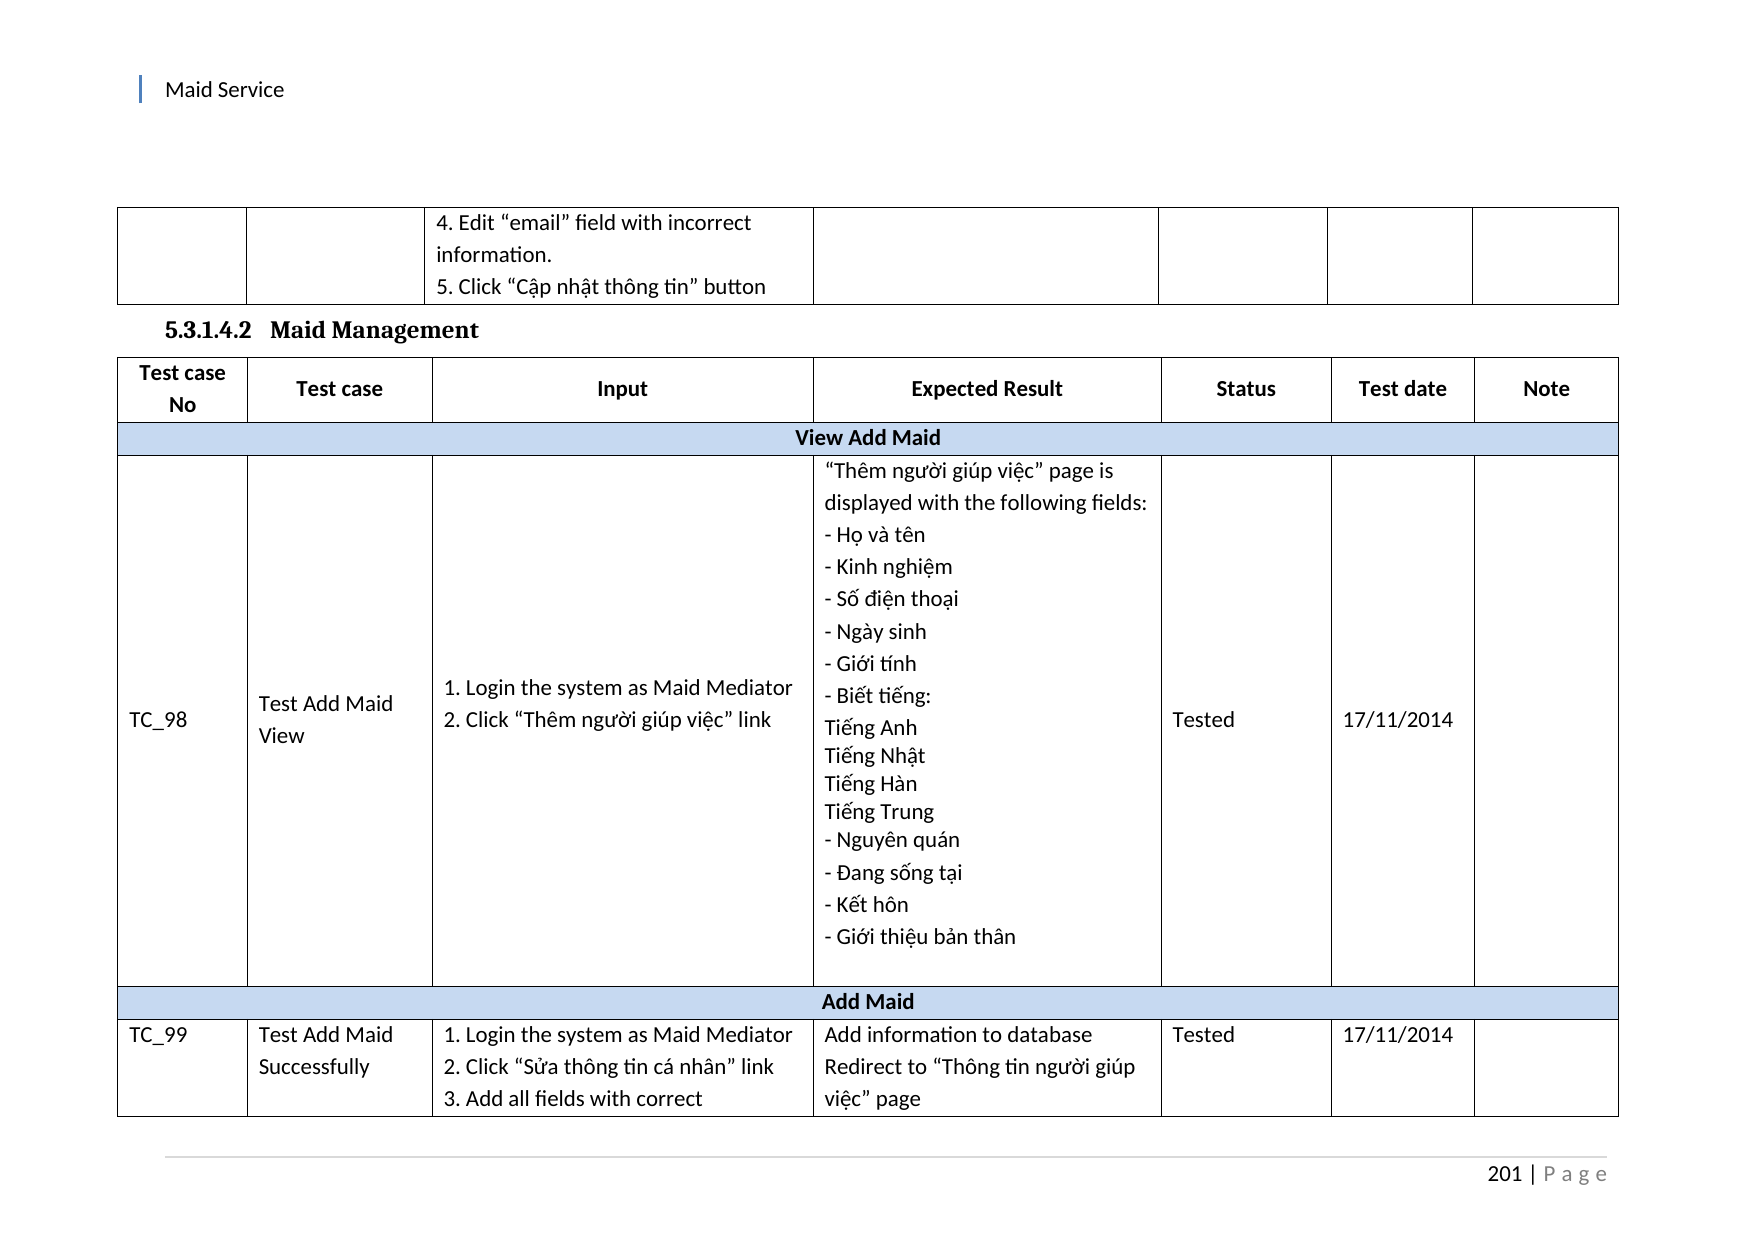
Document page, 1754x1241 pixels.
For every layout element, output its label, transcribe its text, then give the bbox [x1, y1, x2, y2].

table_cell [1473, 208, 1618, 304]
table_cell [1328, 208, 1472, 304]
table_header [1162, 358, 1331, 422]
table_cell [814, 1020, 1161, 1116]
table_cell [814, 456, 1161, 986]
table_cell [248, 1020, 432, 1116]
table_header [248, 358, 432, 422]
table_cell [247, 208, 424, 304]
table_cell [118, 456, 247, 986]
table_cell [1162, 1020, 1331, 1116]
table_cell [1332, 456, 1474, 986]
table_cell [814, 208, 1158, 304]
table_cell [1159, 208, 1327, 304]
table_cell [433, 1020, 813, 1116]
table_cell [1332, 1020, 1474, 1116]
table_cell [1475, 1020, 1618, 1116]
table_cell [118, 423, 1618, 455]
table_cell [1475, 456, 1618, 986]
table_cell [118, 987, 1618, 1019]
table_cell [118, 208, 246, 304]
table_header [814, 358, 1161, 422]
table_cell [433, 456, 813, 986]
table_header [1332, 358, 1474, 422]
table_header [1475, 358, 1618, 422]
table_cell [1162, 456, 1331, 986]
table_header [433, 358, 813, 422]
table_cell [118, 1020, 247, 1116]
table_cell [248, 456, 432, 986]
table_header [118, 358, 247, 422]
subtitle Maid Management [165, 316, 1607, 344]
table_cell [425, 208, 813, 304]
